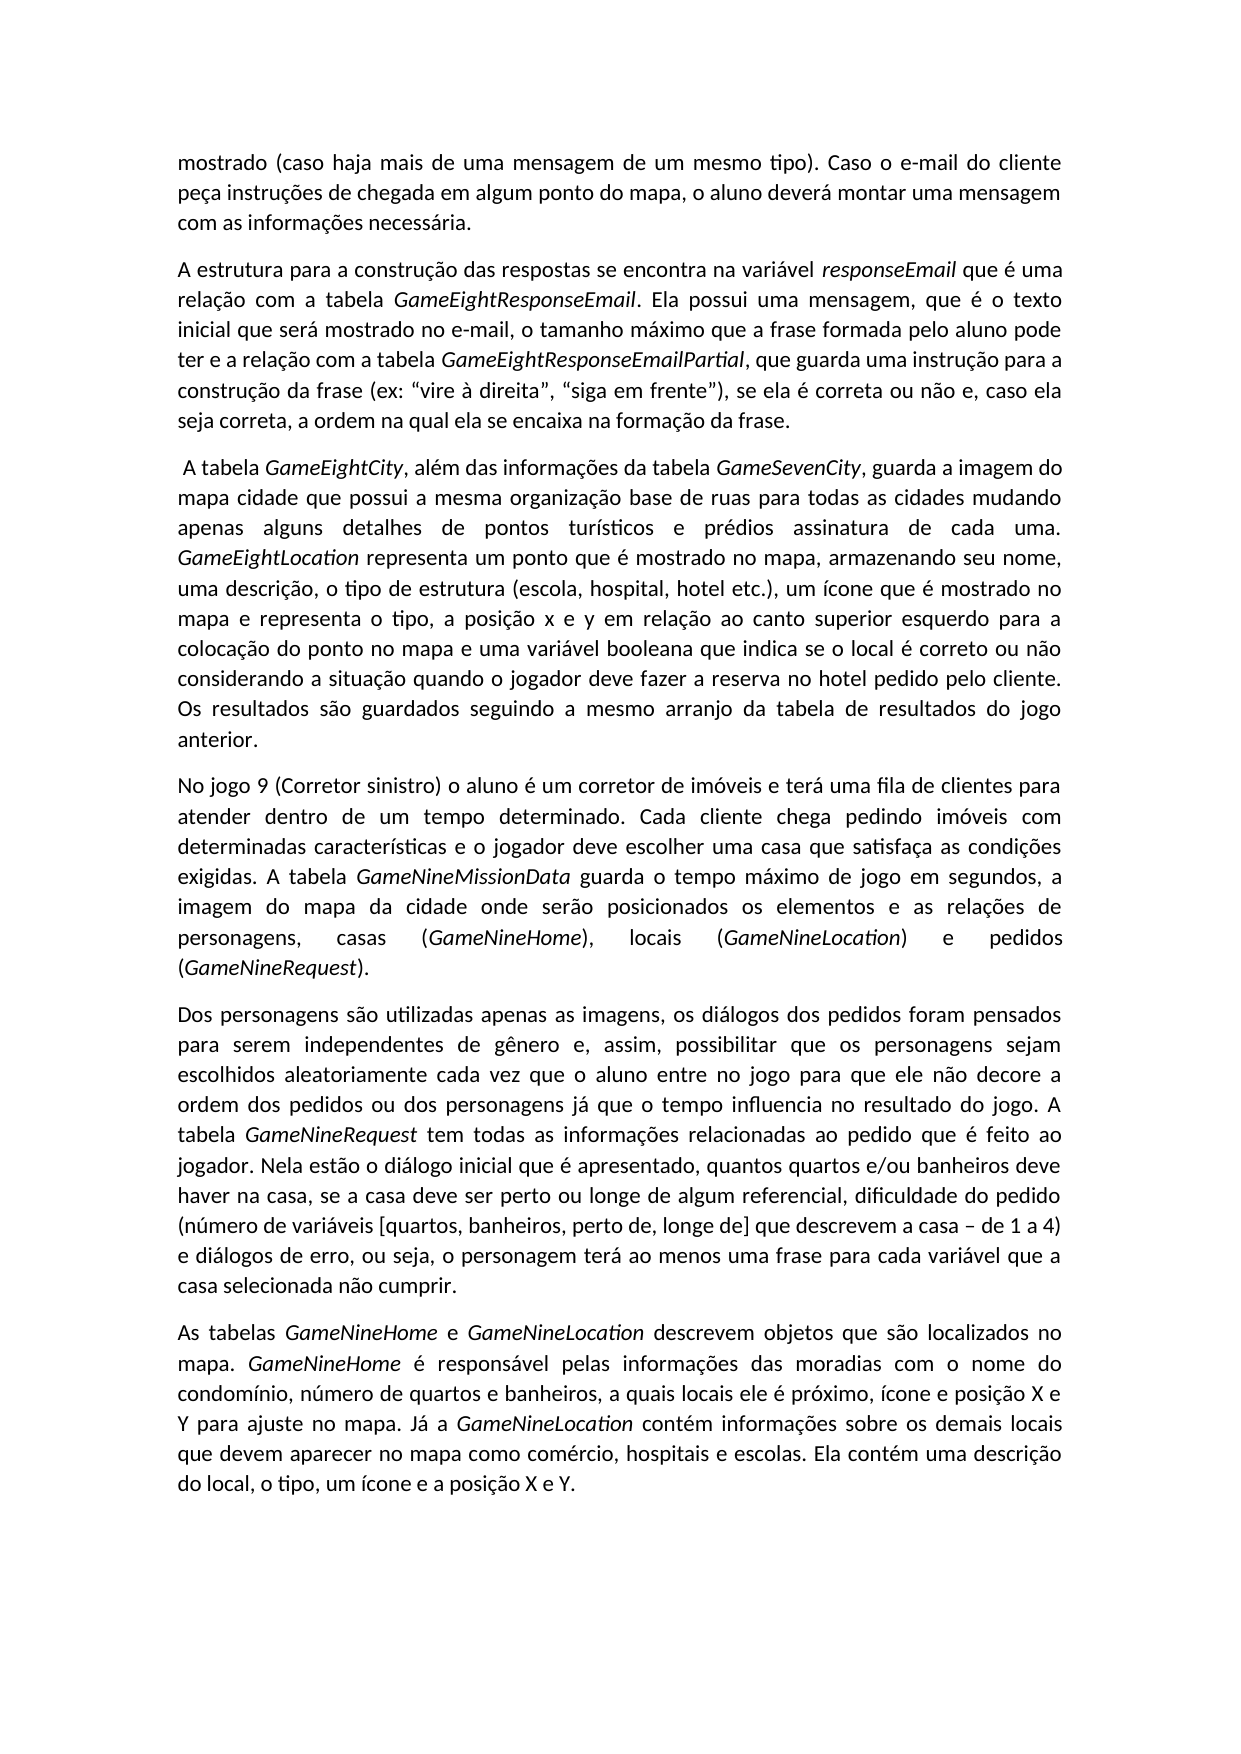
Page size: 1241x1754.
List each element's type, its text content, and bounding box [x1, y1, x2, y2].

text A tabela GameEightCity, além das informações da tabela GameSevenCity, guarda a imagem do mapa cidade que possui a mesma organização base de ruas para todas as cidades mudando apenas alguns detalhes de pontos turísticos e prédios assinatura de cada uma. GameEightLocation representa um ponto que é mostrado no mapa, armazenando seu nome, uma descrição, o tipo de estrutura (escola, hospital, hotel etc.), um ícone que é mostrado no mapa e representa o tipo, a posição x e y em relação ao canto superior esquerdo para a colocação do ponto no mapa e uma variável booleana que indica se o local é correto ou não considerando a situação quando o jogador deve fazer a reserva no hotel pedido pelo cliente. Os resultados são guardados seguindo a mesmo arranjo da tabela de resultados do jogo anterior. [177, 453, 1063, 753]
text A estrutura para a construção das respostas se encontra na variável responseEmail que é uma relação com a tabela GameEightResponseEmail. Ela possui uma mensagem, que é o texto inicial que será mostrado no e-mail, o tamanho máximo que a frase formada pelo aluno pode ter e a relação com a tabela GameEightResponseEmailPartial, que guarda uma instrução para a construção da frase (ex: “vire à direita”, “siga em frente”), se ela é correta ou não e, caso ela seja correta, a ordem na qual ela se encaixa na formação da frase. [177, 255, 1063, 434]
text As tabelas GameNineHome e GameNineLocation descrevem objetos que são localizados no mapa. GameNineHome é responsável pelas informações das moradias com o nome do condomínio, número de quartos e banheiros, a quais locais ele é próximo, ícone e posição X e Y para ajuste no mapa. Já a GameNineLocation contém informações sobre os demais locais que devem aparecer no mapa como comércio, hospitais e escolas. Ela contém uma descrição do local, o tipo, um ícone e a posição X e Y. [177, 1318, 1063, 1497]
text No jogo 9 (Corretor sinistro) o aluno é um corretor de imóveis e terá uma fila de clientes para atender dentro de um tempo determinado. Cada cliente chega pedindo imóveis com determinadas características e o jogador deve escolher uma casa que satisfaça as condições exigidas. A tabela GameNineMissionData guarda o tempo máximo de jogo em segundos, a imagem do mapa da cidade onde serão posicionados os elementos e as relações de personagens, casas (GameNineHome), locais (GameNineLocation) e pedidos (GameNineRequest). [177, 772, 1063, 981]
text Dos personagens são utilizadas apenas as imagens, os diálogos dos pedidos foram pensados para serem independentes de gênero e, assim, possibilitar que os personagens sejam escolhidos aleatoriamente cada vez que o aluno entre no jogo para que ele não decore a ordem dos pedidos ou dos personagens já que o tempo influencia no resultado do jogo. A tabela GameNineRequest tem todas as informações relacionadas ao pedido que é feito ao jogador. Nela estão o diálogo inicial que é apresentado, quantos quartos e/ou banheiros deve haver na casa, se a casa deve ser perto ou longe de algum referencial, dificuldade do pedido (número de variáveis [quartos, banheiros, perto de, longe de] que descrevem a casa – de 1 a 4) e diálogos de erro, ou seja, o personagem terá ao menos uma frase para cada variável que a casa selecionada não cumprir. [177, 1000, 1063, 1299]
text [177, 148, 1063, 236]
